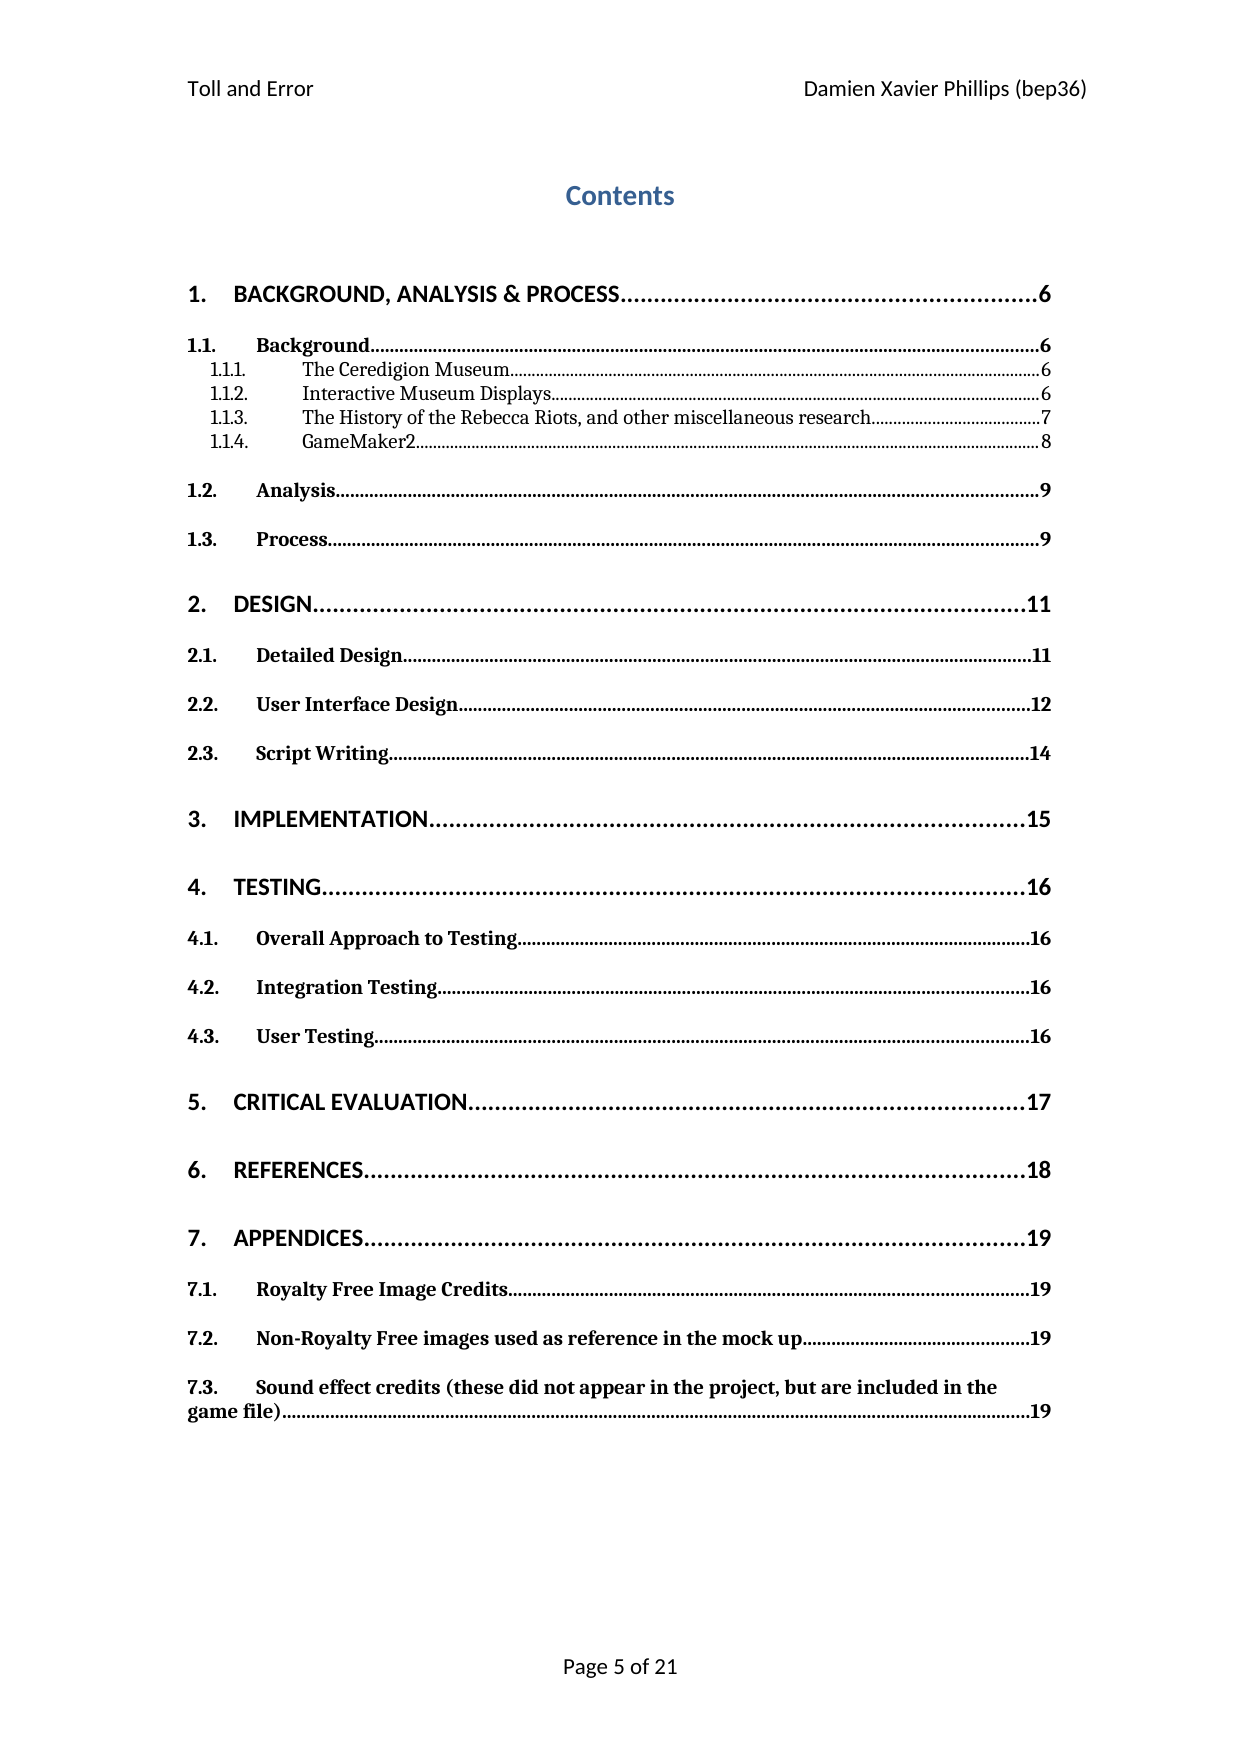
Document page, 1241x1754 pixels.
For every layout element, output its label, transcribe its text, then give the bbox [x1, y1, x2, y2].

text Contents [187, 177, 1053, 212]
